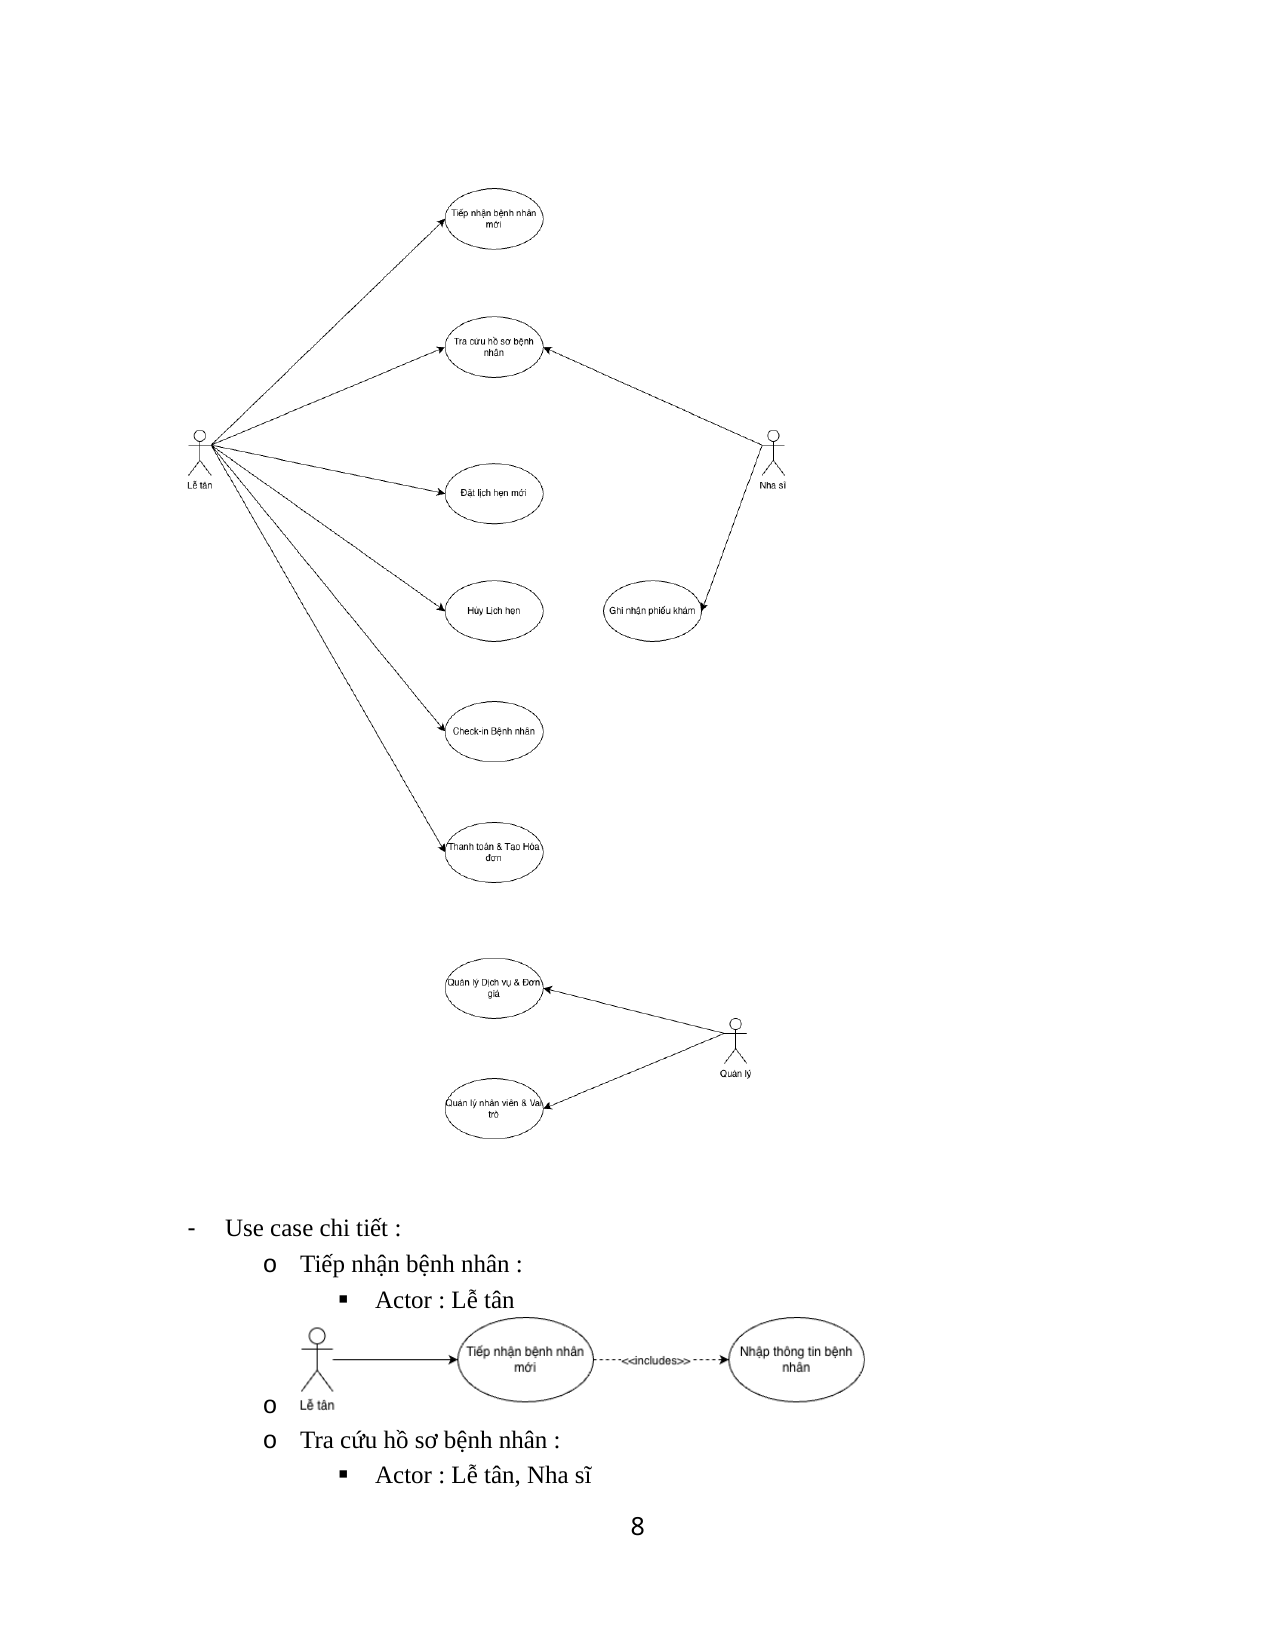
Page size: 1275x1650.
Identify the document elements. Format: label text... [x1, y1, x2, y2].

list Actor : Lễ tân [337, 1285, 1125, 1313]
list Tiếp nhận bệnh nhân : [262, 1249, 1125, 1280]
list Tra cứu hồ sơ bệnh nhân : [262, 1425, 1125, 1456]
picture [187, 188, 787, 1139]
list Actor : Lễ tân, Nha sĩ [337, 1461, 1125, 1489]
picture [300, 1317, 865, 1414]
list Use case chi tiết : [187, 1210, 1125, 1244]
